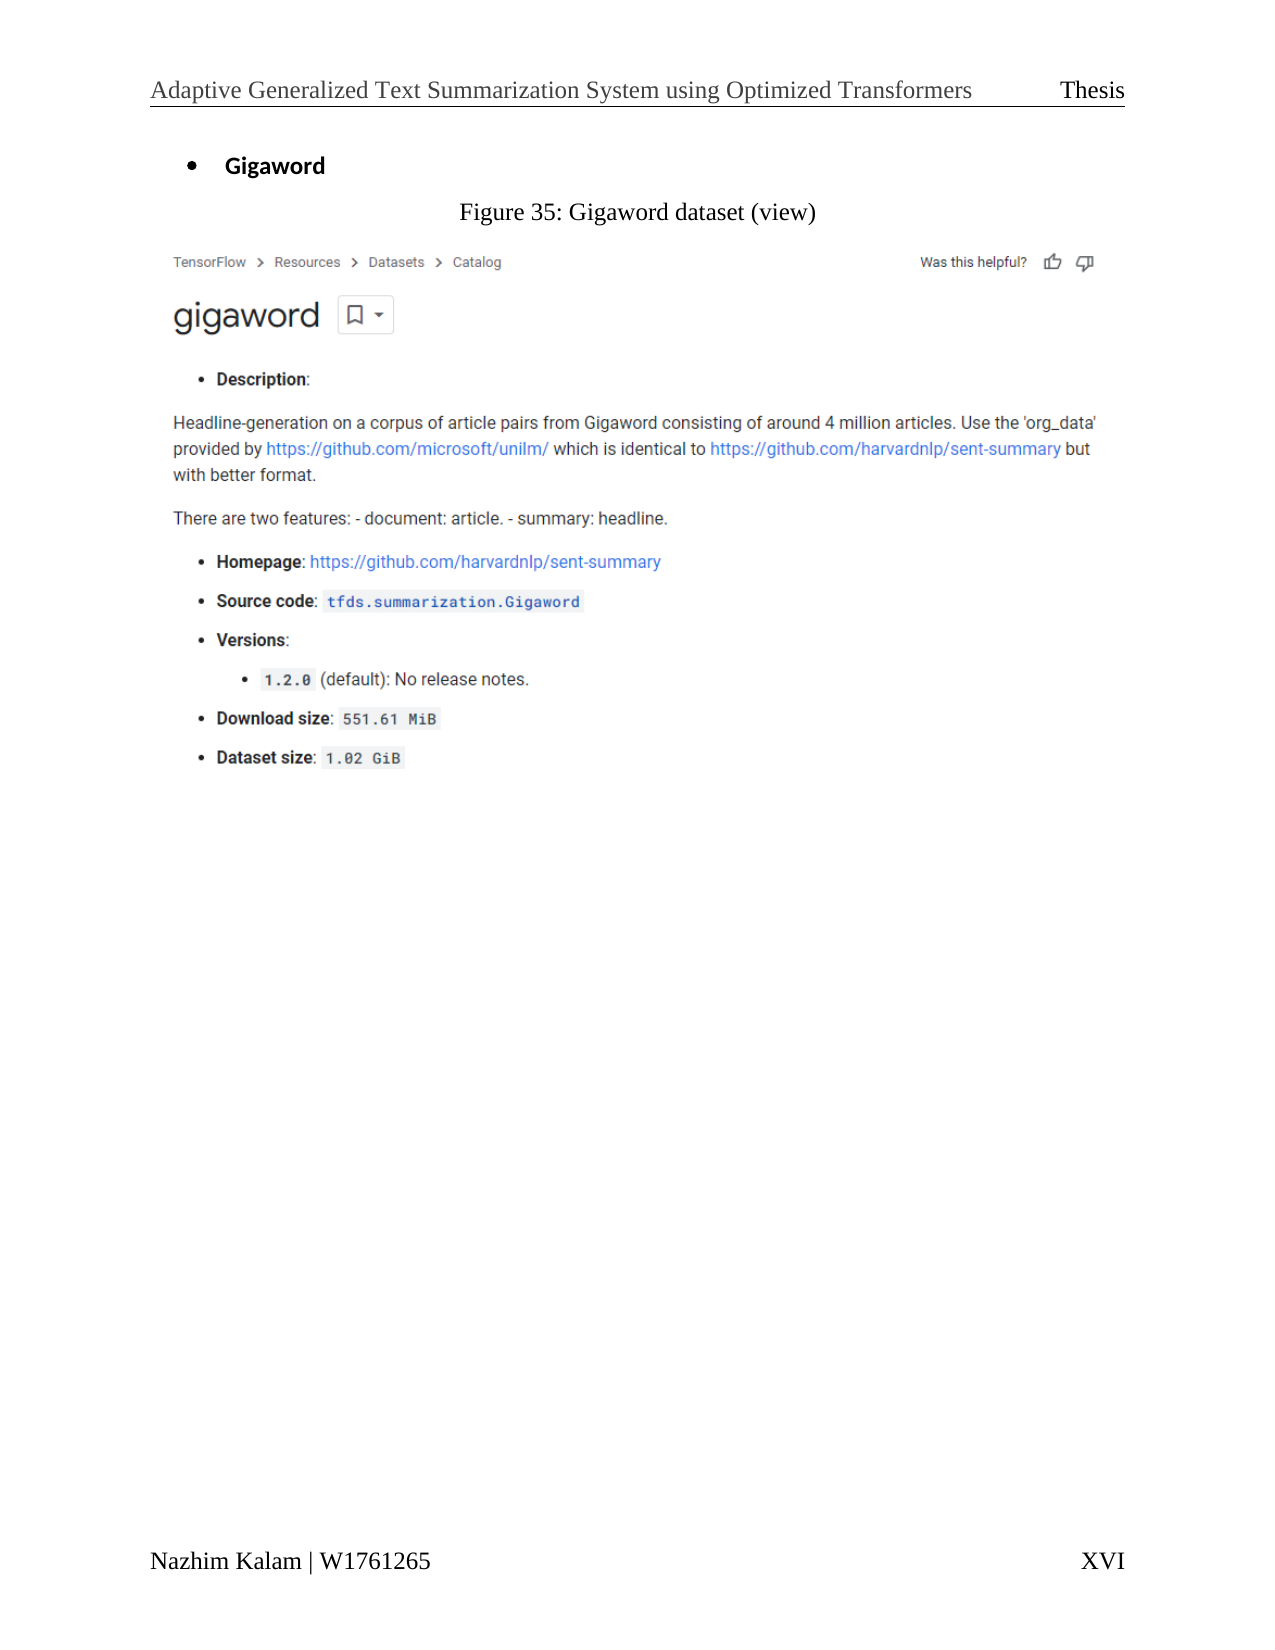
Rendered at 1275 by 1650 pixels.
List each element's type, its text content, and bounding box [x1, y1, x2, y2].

text Figure 35: Gigaword dataset (view) [150, 197, 1125, 226]
picture [153, 242, 1122, 781]
list Gigaword [187, 150, 1125, 181]
